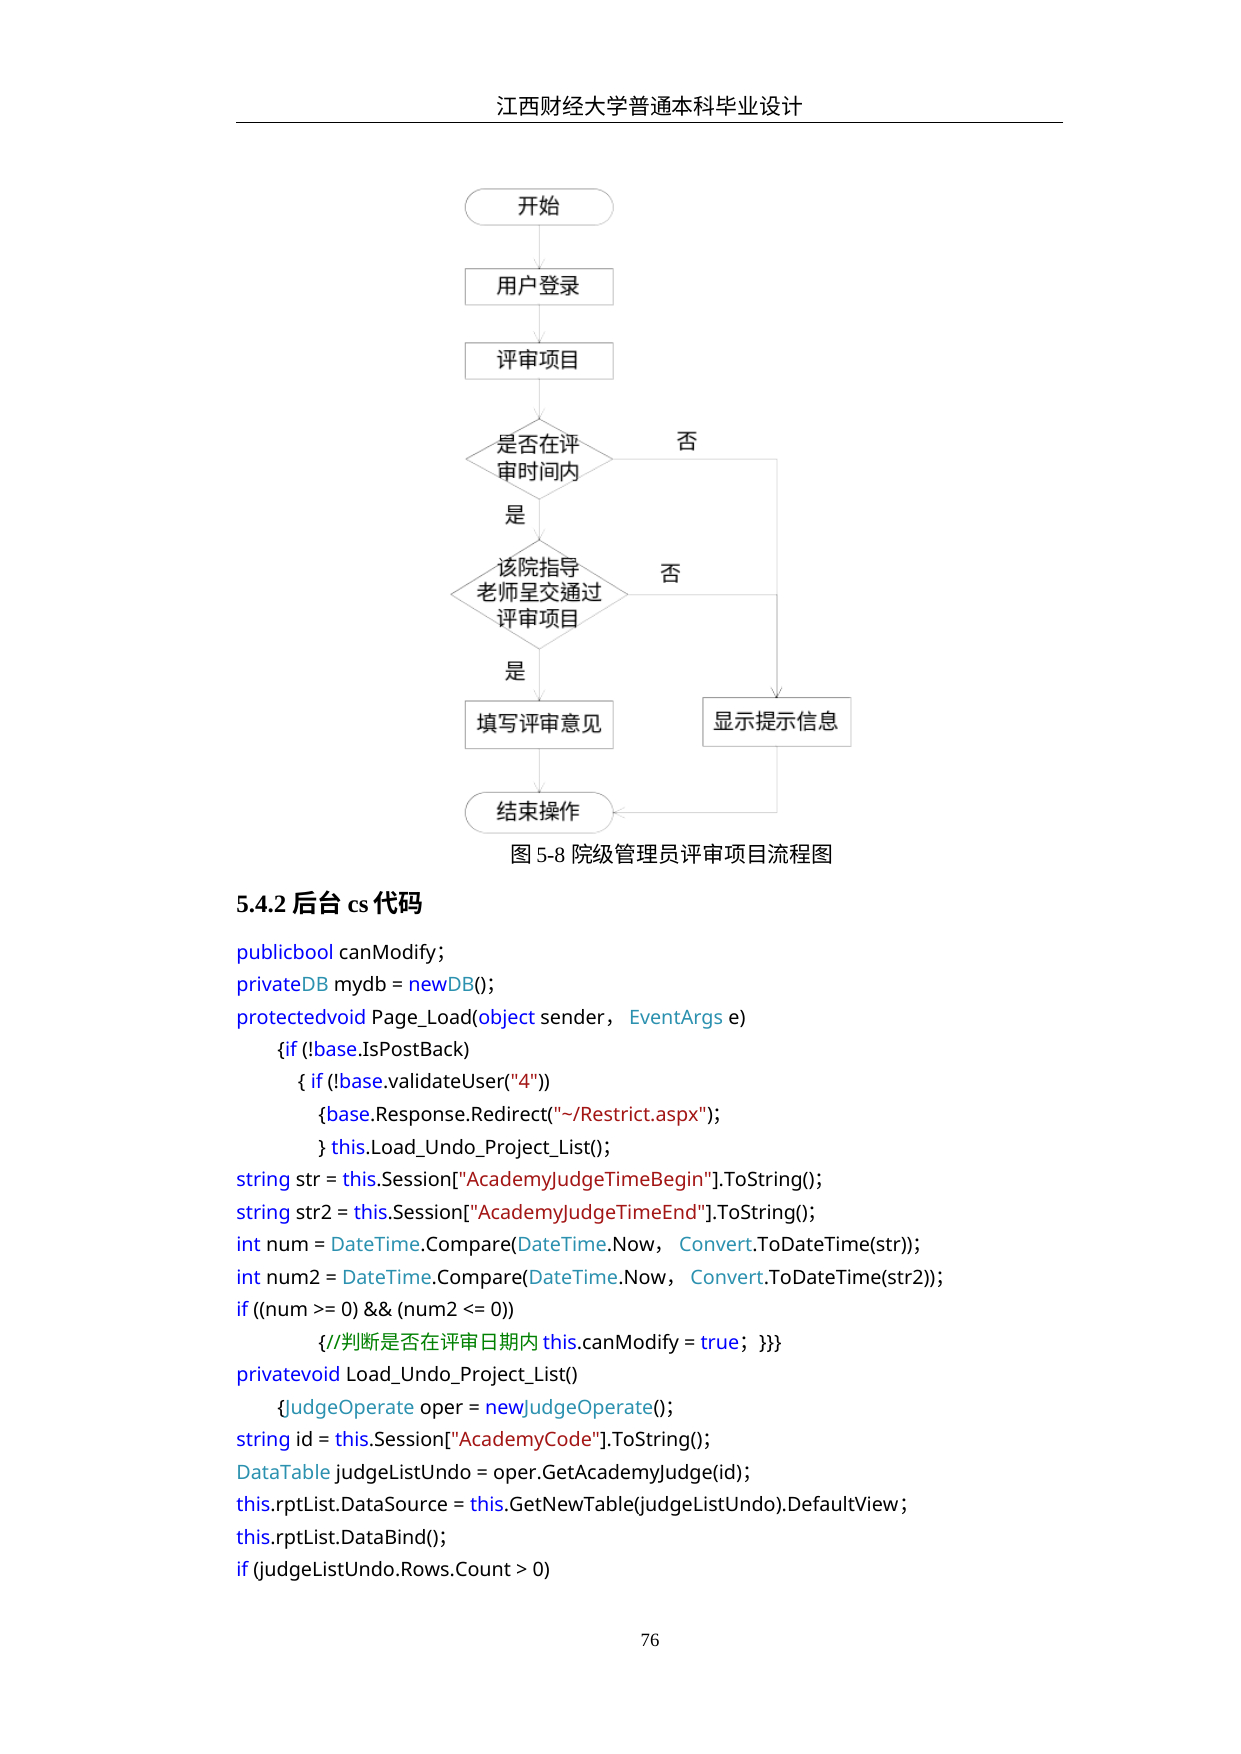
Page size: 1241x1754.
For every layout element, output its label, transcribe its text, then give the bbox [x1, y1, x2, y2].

text {//判断是否在评审日期内this.canModify = true；}}} [236, 1324, 1063, 1357]
text { if (!base.validateUser("4")) [236, 1064, 1063, 1097]
text {JudgeOperate oper = newJudgeOperate()； [236, 1389, 1063, 1422]
text this.rptList.DataBind()； [236, 1519, 1063, 1552]
subtitle 5.4.2 后台cs代码 [236, 869, 1063, 934]
text if (judgeListUndo.Rows.Count > 0) [236, 1552, 1063, 1584]
text {base.Response.Redirect("~/Restrict.aspx")； [236, 1097, 1063, 1129]
text string id = this.Session["AcademyCode"].ToString()； [236, 1422, 1063, 1454]
text 图5-8 院级管理员评审项目流程图 [236, 837, 1063, 869]
text this.rptList.DataSource = this.GetNewTable(judgeListUndo).DefaultView； [236, 1487, 1063, 1519]
text int num2 = DateTime.Compare(DateTime.Now， Convert.ToDateTime(str2))； [236, 1259, 1063, 1292]
text privateDB mydb = newDB()； [236, 967, 1063, 999]
text DataTable judgeListUndo = oper.GetAcademyJudge(id)； [236, 1454, 1063, 1487]
text } this.Load_Undo_Project_List()； [236, 1129, 1063, 1162]
text if ((num >= 0) && (num2 <= 0)) [236, 1292, 1063, 1324]
text int num = DateTime.Compare(DateTime.Now， Convert.ToDateTime(str))； [236, 1227, 1063, 1259]
text publicbool canModify； [236, 934, 1063, 967]
text {if (!base.IsPostBack) [236, 1032, 1063, 1064]
text string str = this.Session["AcademyJudgeTimeBegin"].ToString()； [236, 1162, 1063, 1194]
text string str2 = this.Session["AcademyJudgeTimeEnd"].ToString()； [236, 1194, 1063, 1227]
text privatevoid Load_Undo_Project_List() [236, 1357, 1063, 1389]
text protectedvoid Page_Load(object sender， EventArgs e) [236, 999, 1063, 1032]
